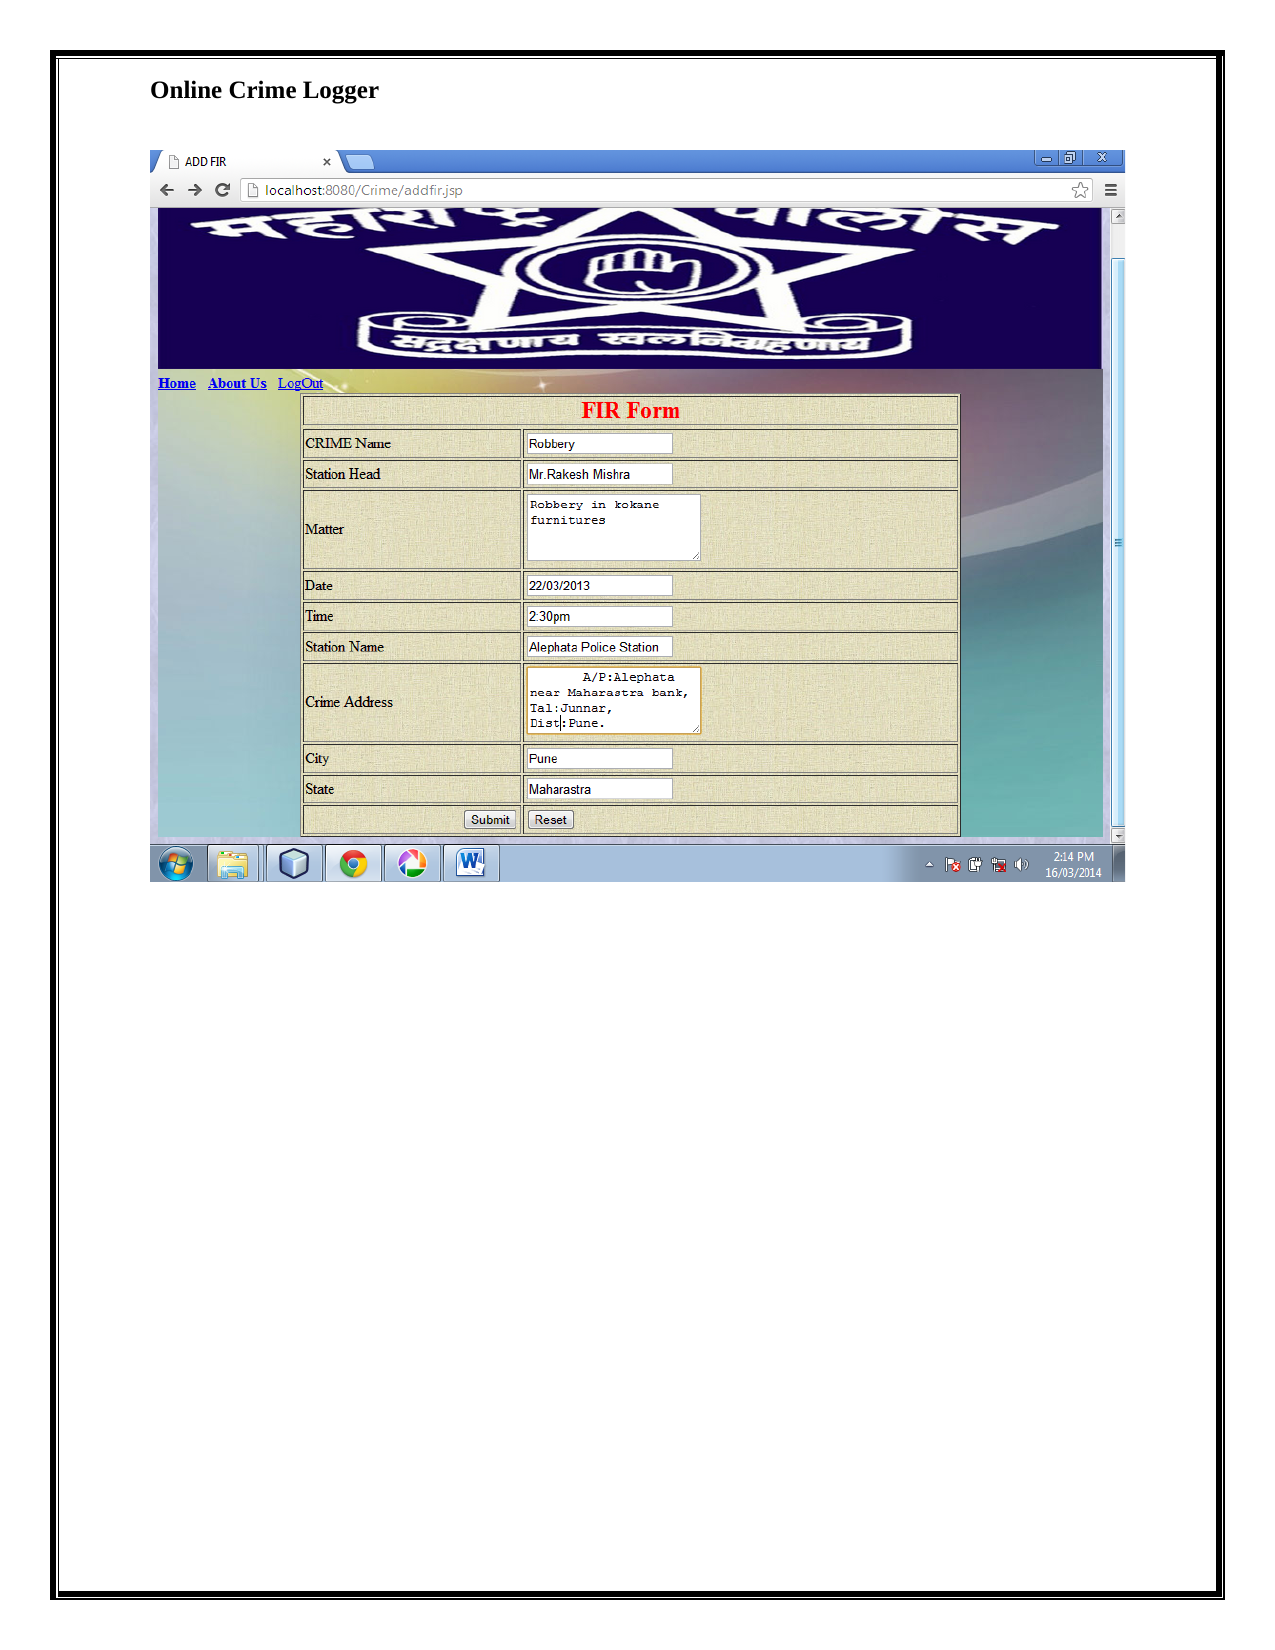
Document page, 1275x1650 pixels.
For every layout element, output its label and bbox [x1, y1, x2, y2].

picture [150, 150, 1125, 882]
